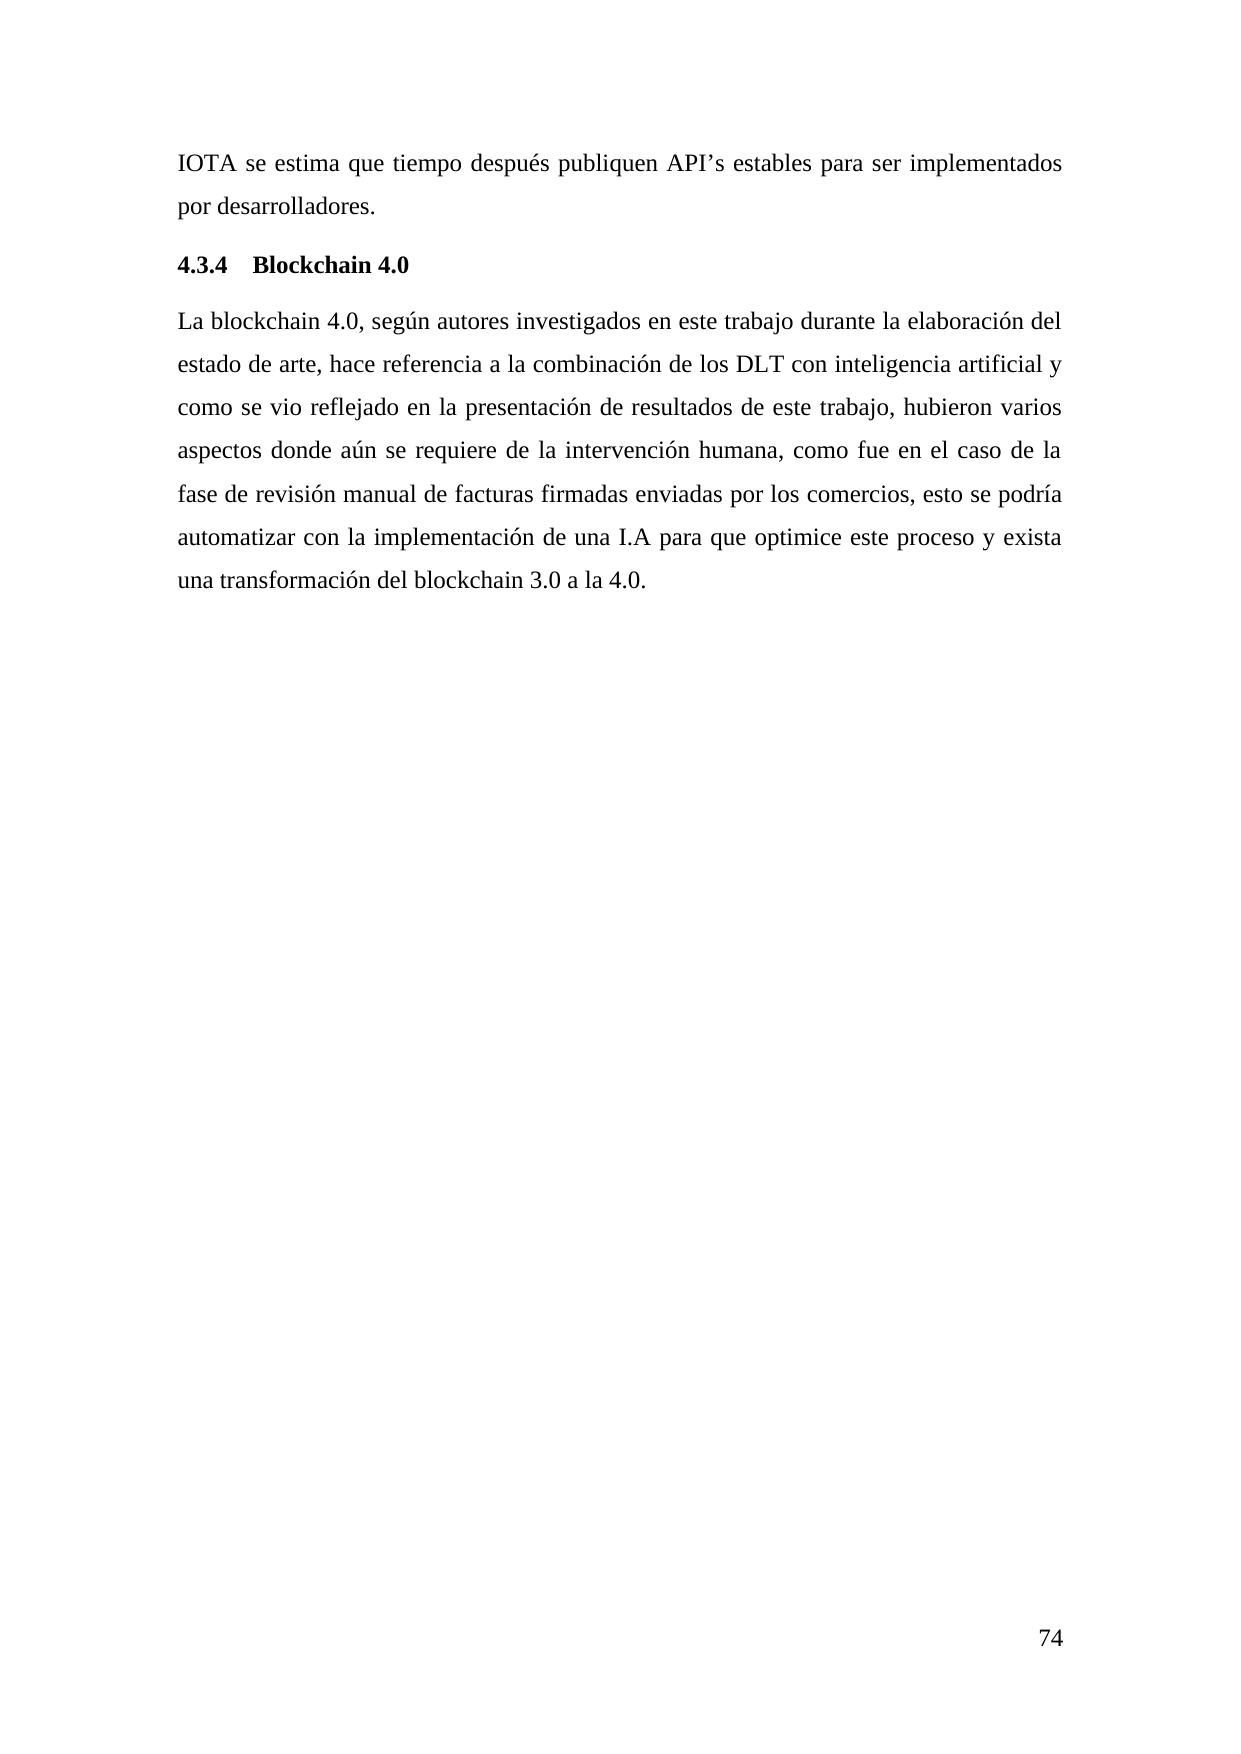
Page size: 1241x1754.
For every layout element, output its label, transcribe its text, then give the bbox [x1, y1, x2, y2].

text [177, 148, 1063, 219]
list Blockchain 4.0 [177, 251, 1063, 279]
text La blockchain 4.0, según autores investigados en este trabajo durante la elaboración del estado de arte, hace referencia a la combinación de los DLT con inteligencia artificial y como se vio reflejado en la presentación de resultados de este trabajo, hubieron varios aspectos donde aún se requiere de la intervención humana, como fue en el caso de la fase de revisión manual de facturas firmadas enviadas por los comercios, esto se podría automatizar con la implementación de una I.A para que optimice este proceso y exista una transformación del blockchain 3.0 a la 4.0. [177, 306, 1063, 594]
